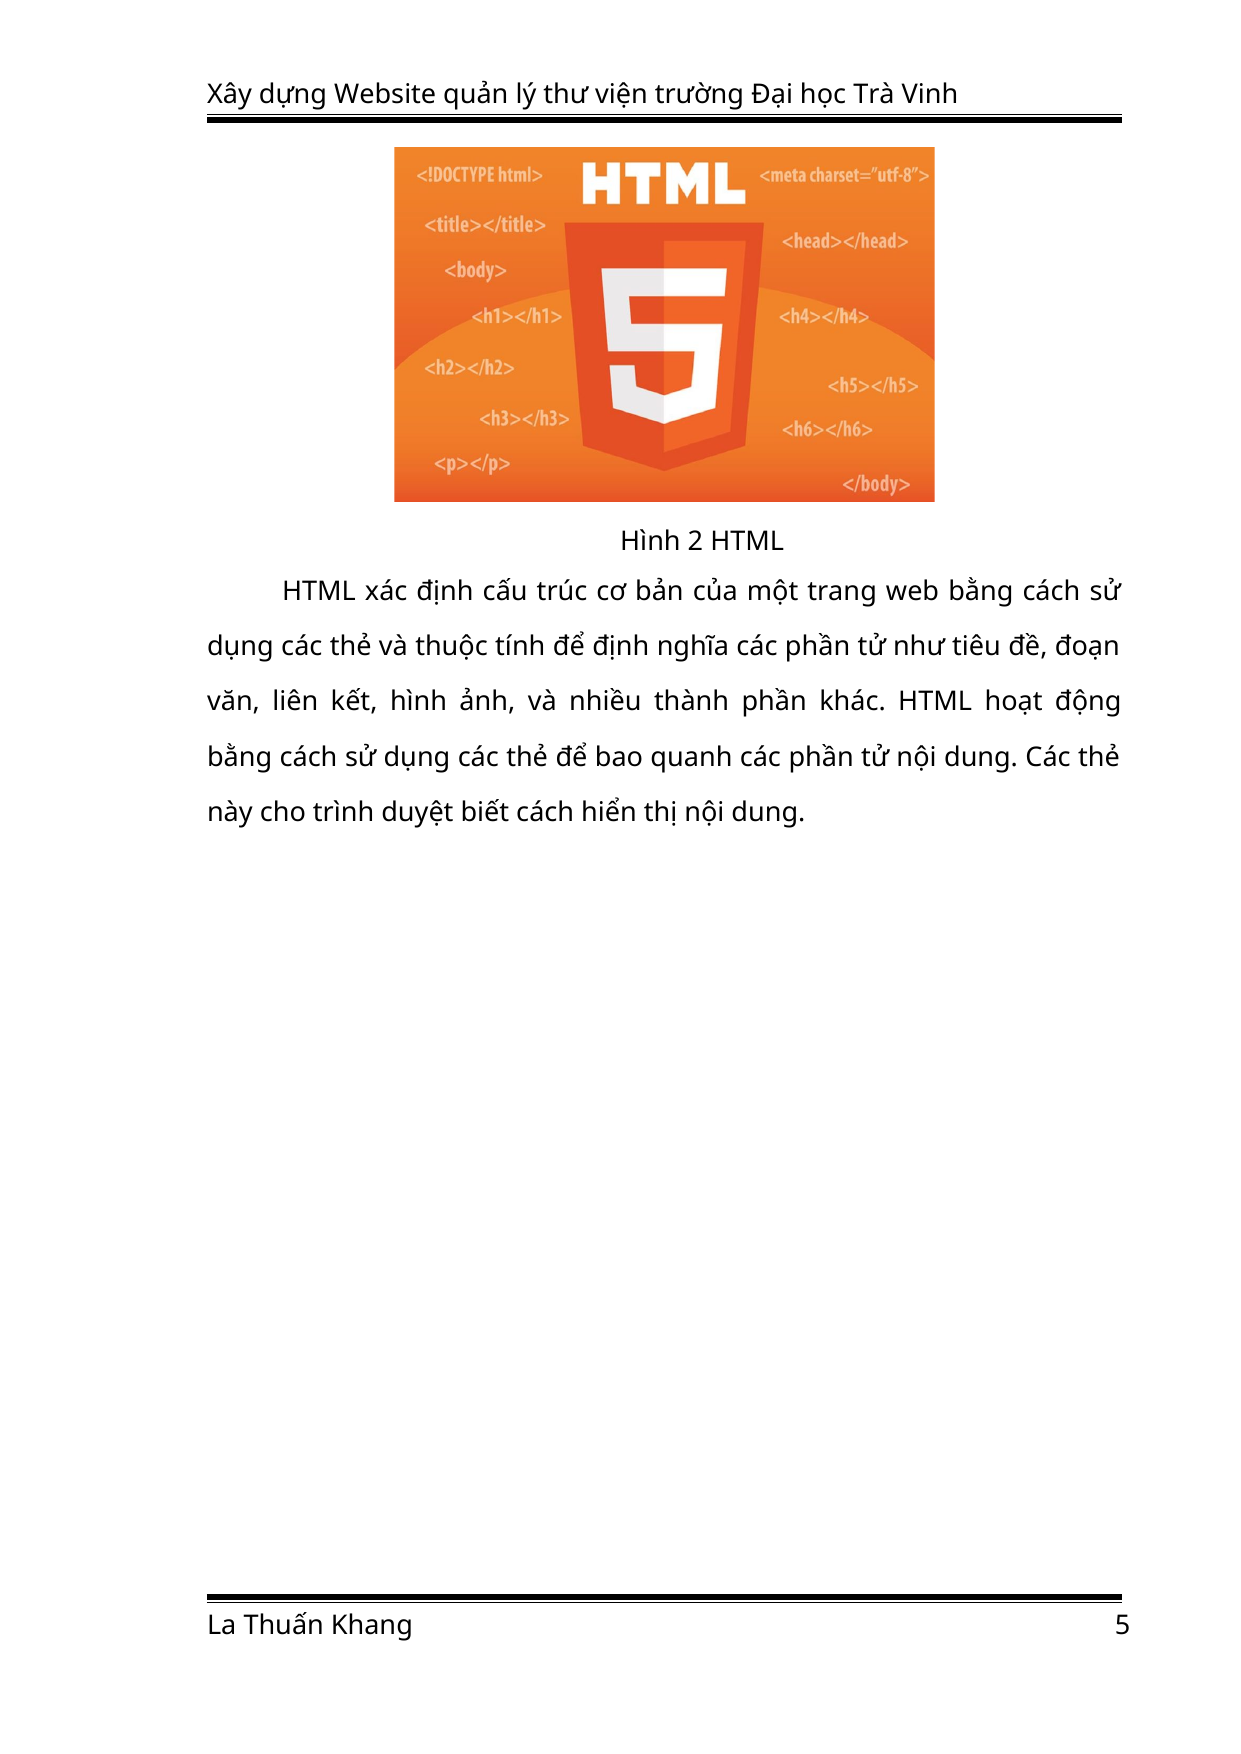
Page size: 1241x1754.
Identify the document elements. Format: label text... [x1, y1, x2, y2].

picture [394, 147, 935, 502]
text HTML xác định cấu trúc cơ bản của một trang web bằng cách sử dụng các thẻ và thuộc tính để định nghĩa các phần tử như tiêu đề, đoạn văn, liên kết, hình ảnh, và nhiều thành phần khác. HTML hoạt động bằng cách sử dụng các thẻ để bao quanh các phần tử nội dung. Các thẻ này cho trình duyệt biết cách hiển thị nội dung. [207, 571, 1122, 829]
